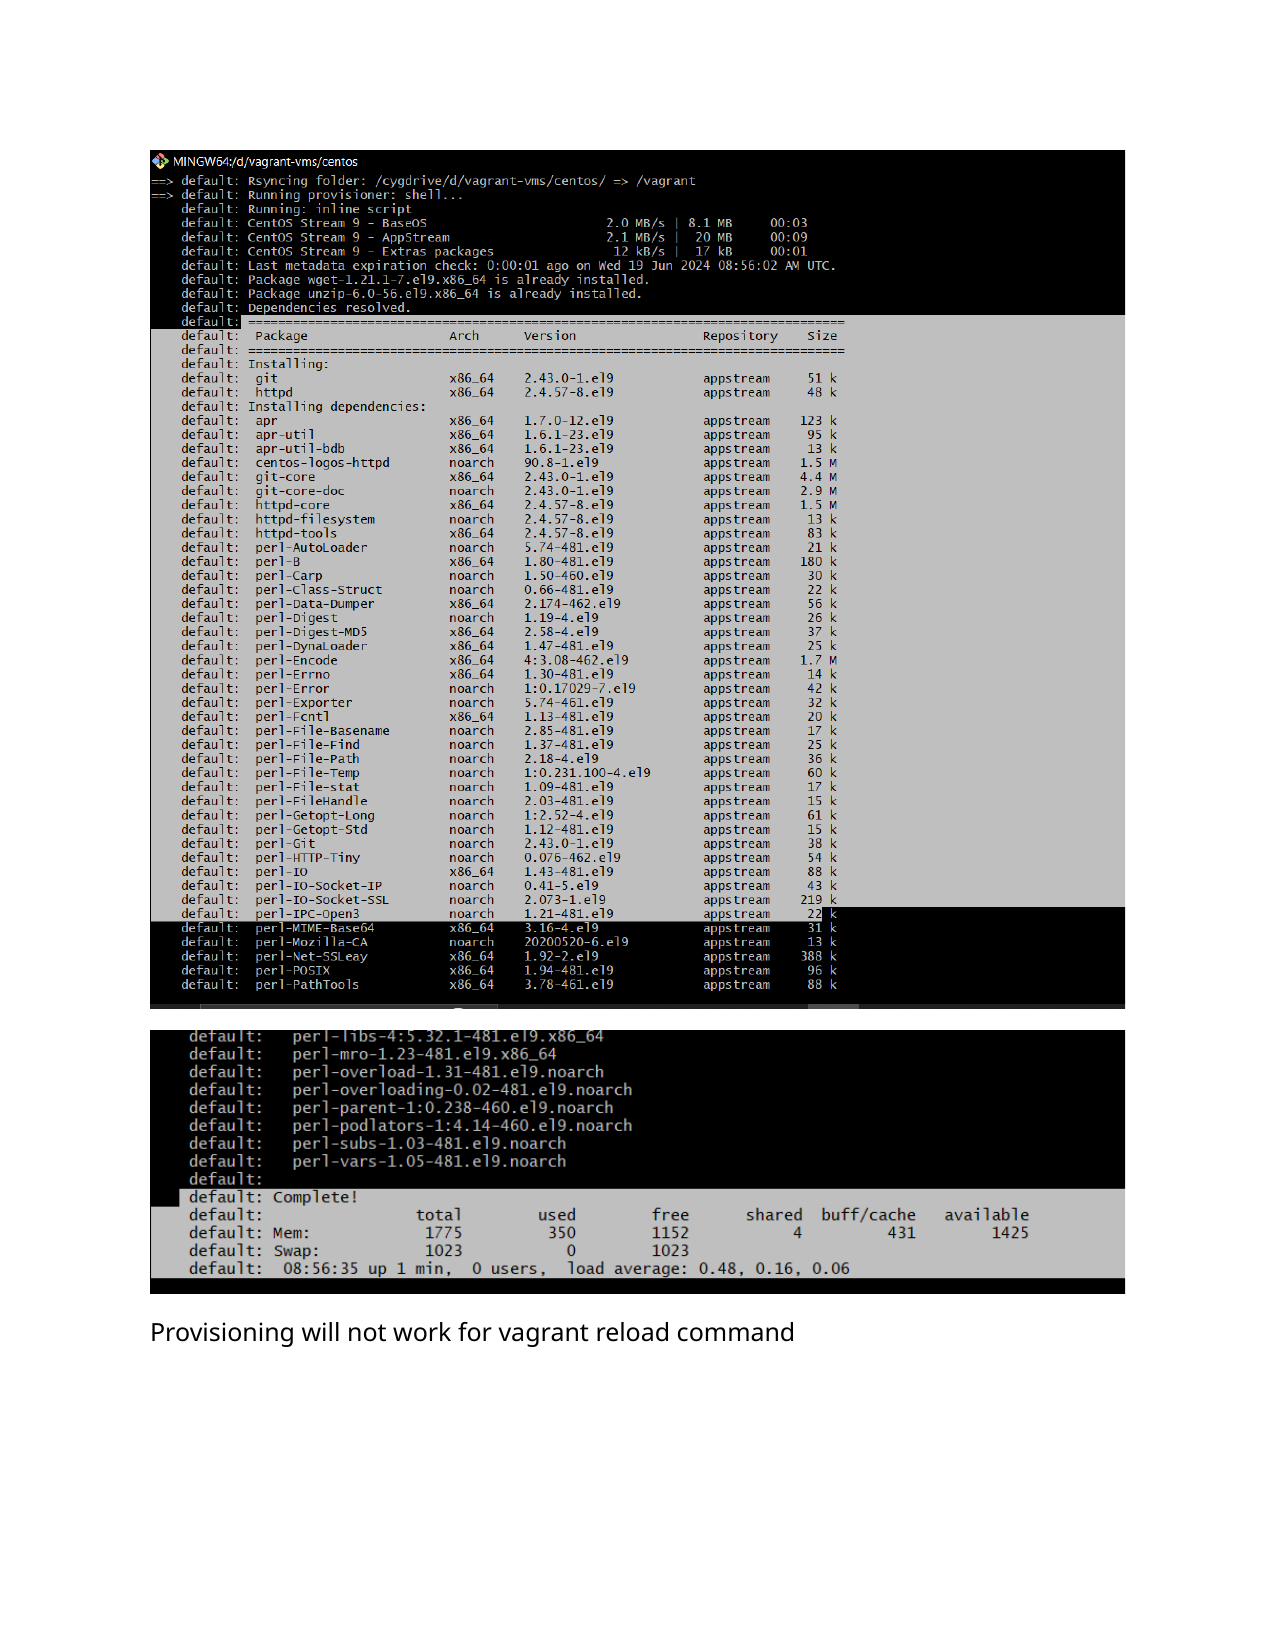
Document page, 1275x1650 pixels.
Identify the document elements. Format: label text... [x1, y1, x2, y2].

picture [150, 150, 1125, 1009]
picture [150, 1030, 1125, 1294]
text Provisioning will not work for vagrant reload command [150, 1315, 1125, 1349]
